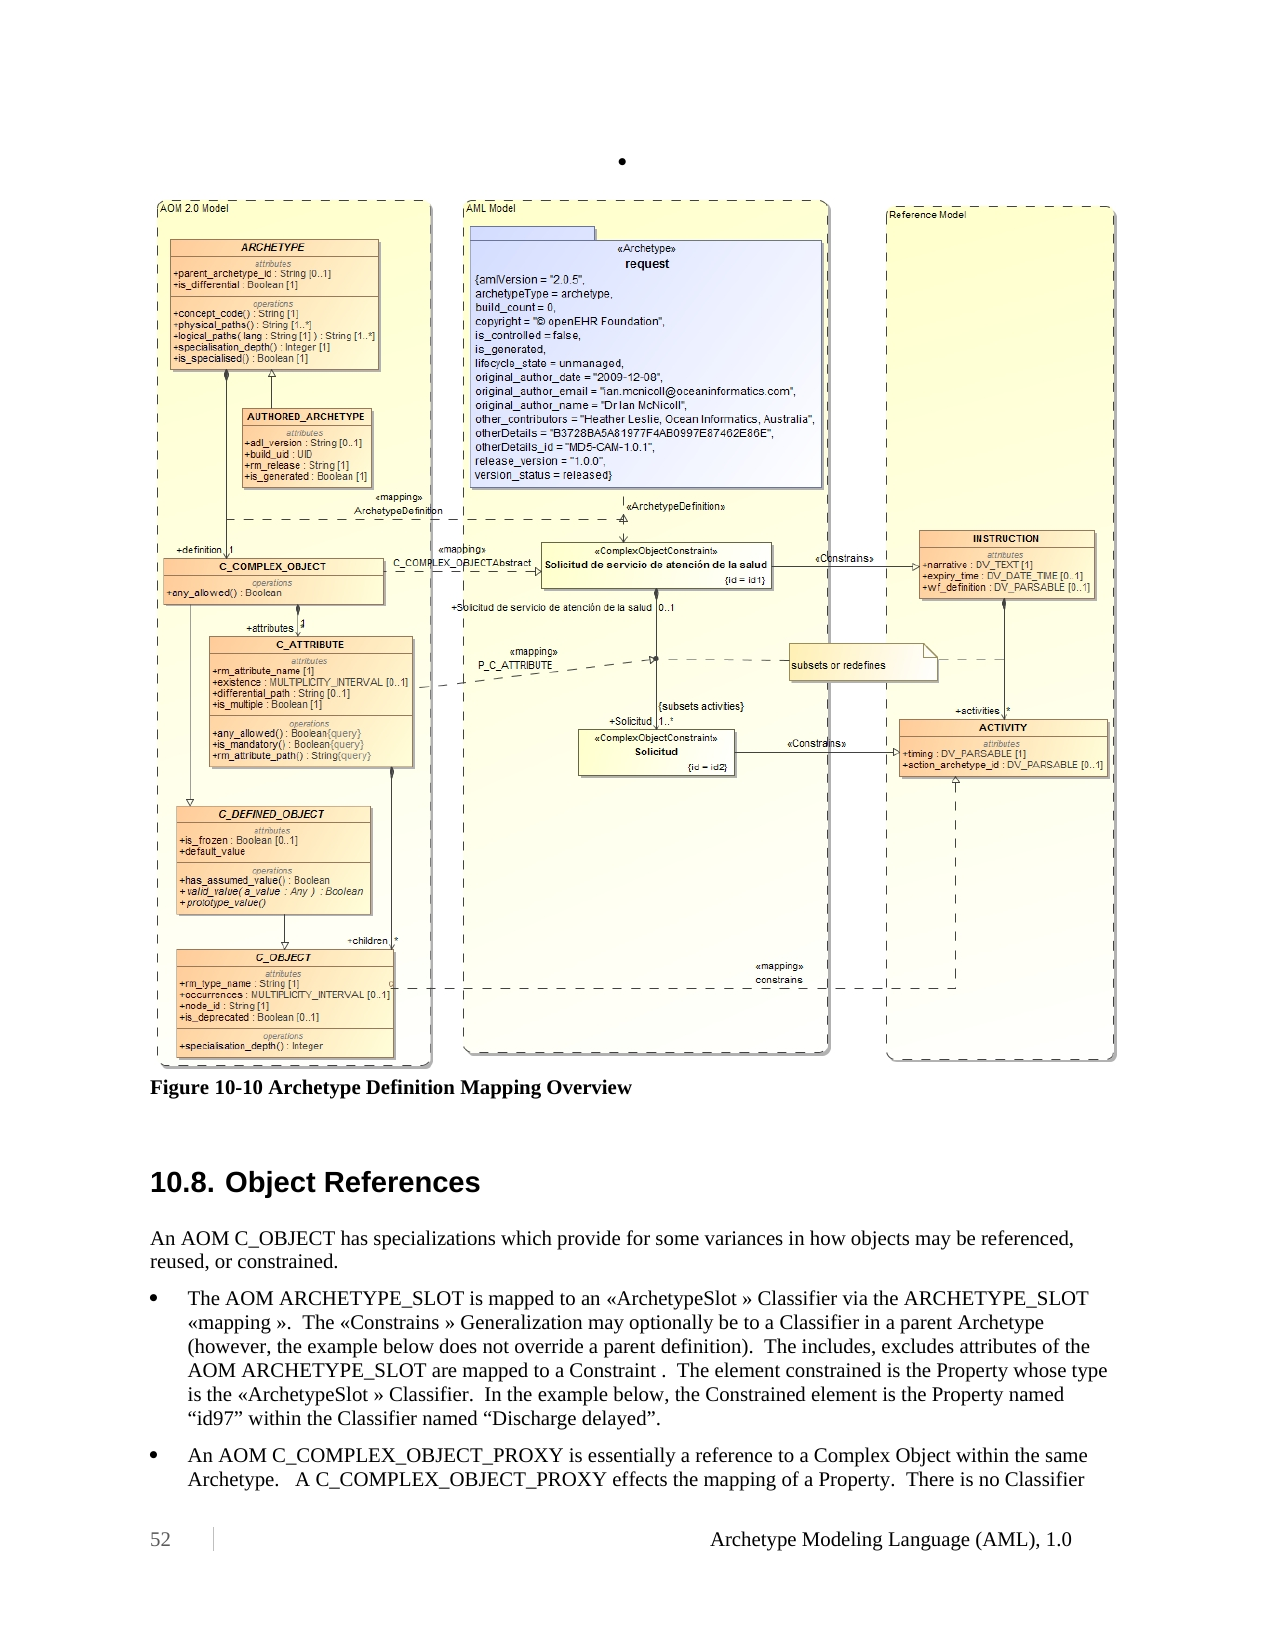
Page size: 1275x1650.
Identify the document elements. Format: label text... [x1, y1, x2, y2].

subtitle Object References [150, 1165, 1125, 1198]
text The AOM ARCHETYPE_SLOT is mapped to an «ArchetypeSlot » Classifier via the ARCHETYPE_SLOT «mapping ». The «Constrains » Generalization may optionally be to a Classifier in a parent Archetype (however, the example below does not override a parent definition). The includes, excludes attributes of the AOM ARCHETYPE_SLOT are mapped to a Constraint . The element constrained is the Property whose type is the «ArchetypeSlot » Classifier. In the example below, the Constrained element is the Property named “id97” within the Classifier named “Discharge delayed”. [150, 1286, 1125, 1430]
text An AOM C_OBJECT has specializations which provide for some variances in how objects may be referenced, reused, or constrained. [150, 1225, 1125, 1273]
picture [150, 190, 1125, 1075]
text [150, 1443, 1125, 1491]
text Figure 10-10 Archetype Definition Mapping Overview [150, 1075, 1125, 1099]
